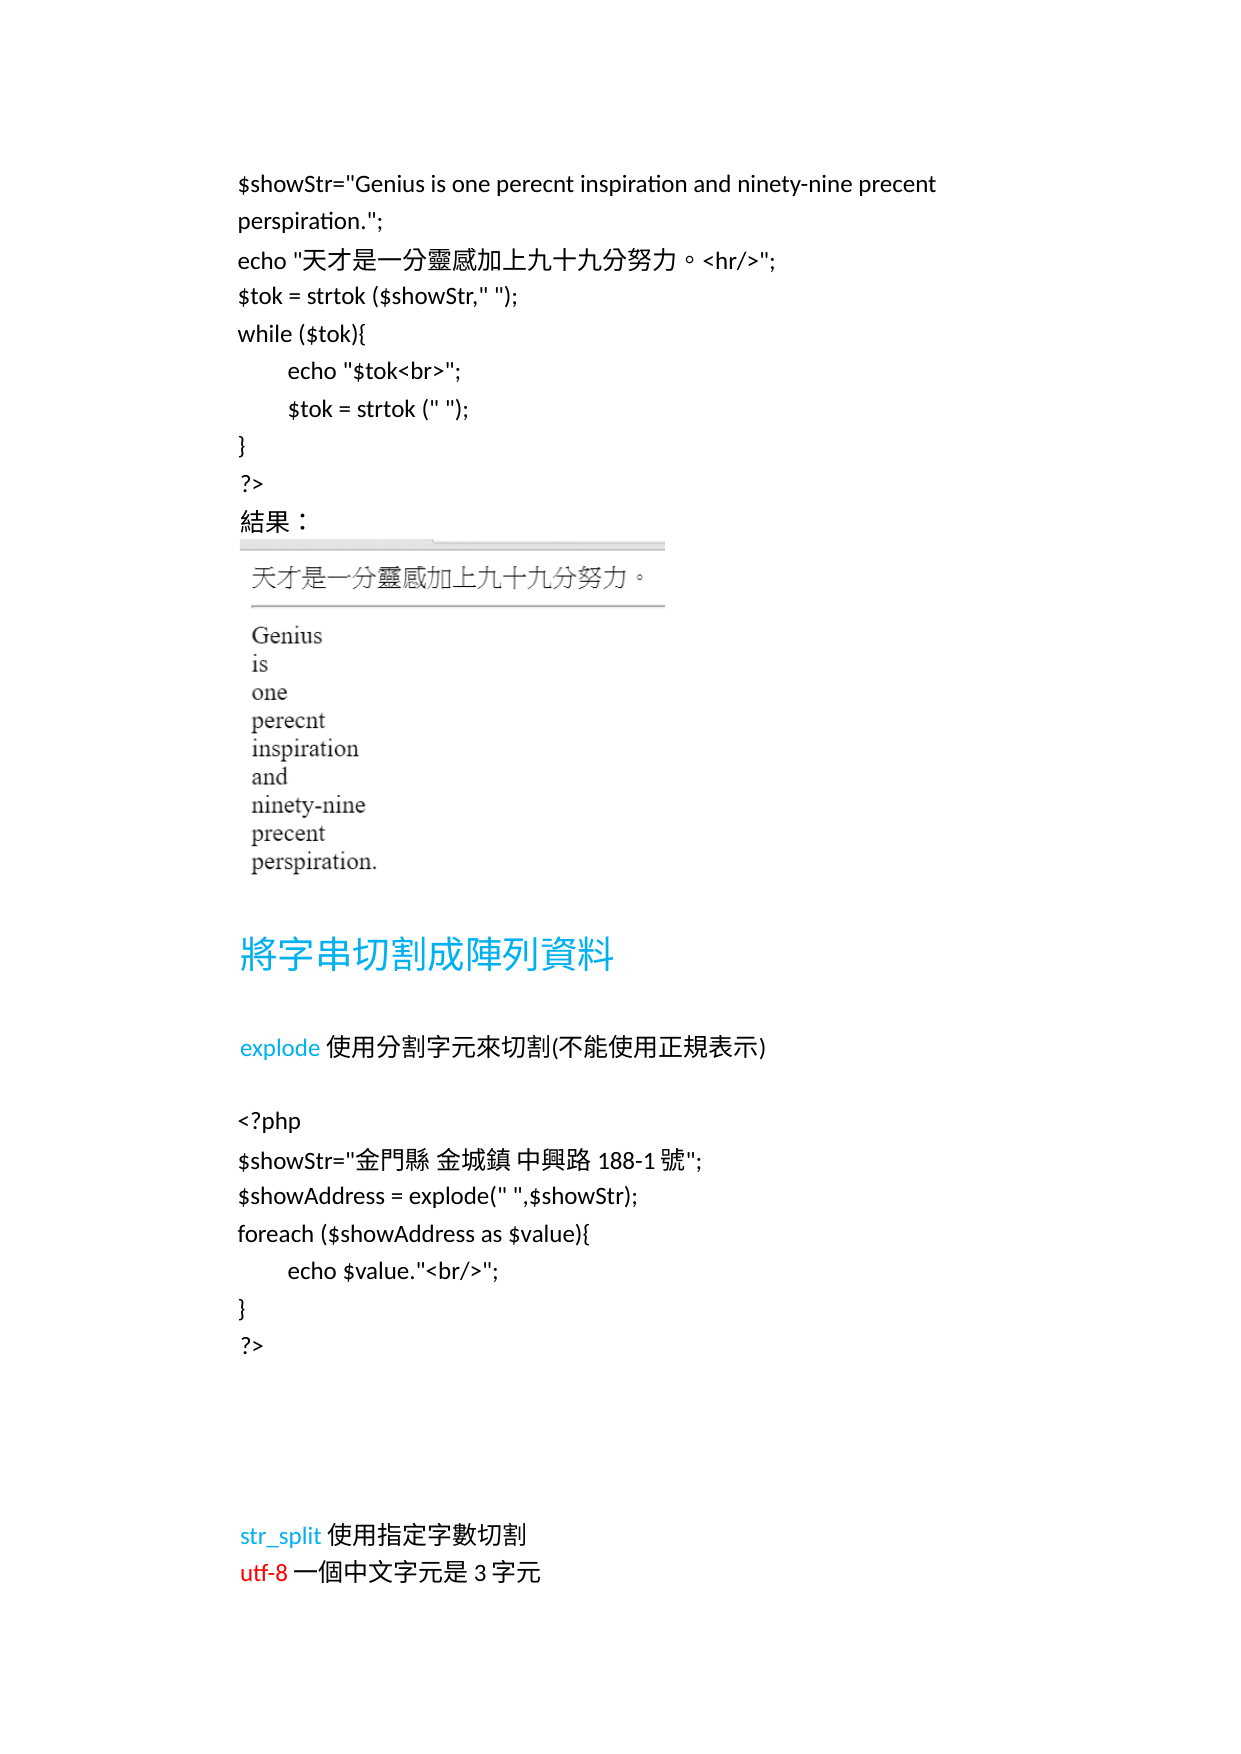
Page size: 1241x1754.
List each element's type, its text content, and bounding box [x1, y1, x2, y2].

list foreach ($showAddress as $value){ [237, 1214, 1053, 1252]
list 結果： [240, 502, 1053, 539]
list explode 使用分割字元來切割(不能使用正規表示) [240, 1027, 1053, 1064]
list ?> [240, 1327, 1053, 1364]
list utf-8 一個中文字元是3字元 [240, 1552, 1053, 1589]
list echo "$tok<br>"; [237, 352, 1053, 389]
list $showAddress = explode(" ",$showStr); [237, 1177, 1053, 1214]
list echo $value."<br/>"; [237, 1252, 1053, 1289]
list $showStr="金門縣 金城鎮 中興路 188-1號"; [237, 1139, 1053, 1177]
list echo "天才是一分靈感加上九十九分努力。<hr/>"; [237, 239, 1053, 277]
list 將字串切割成陣列資料 [240, 914, 1053, 989]
list $showStr="Genius is one perecnt inspiration and ninety-nine precent perspiration."; [237, 164, 1053, 239]
list $tok = strtok (" "); [237, 389, 1053, 427]
list $tok = strtok ($showStr," "); [237, 277, 1053, 314]
list ?> [240, 464, 1053, 502]
list } [237, 1289, 1053, 1327]
list while ($tok){ [237, 314, 1053, 352]
picture [239, 539, 665, 912]
list } [237, 427, 1053, 464]
list str_split 使用指定字數切割 [240, 1514, 1053, 1552]
list <?php [237, 1102, 1053, 1139]
